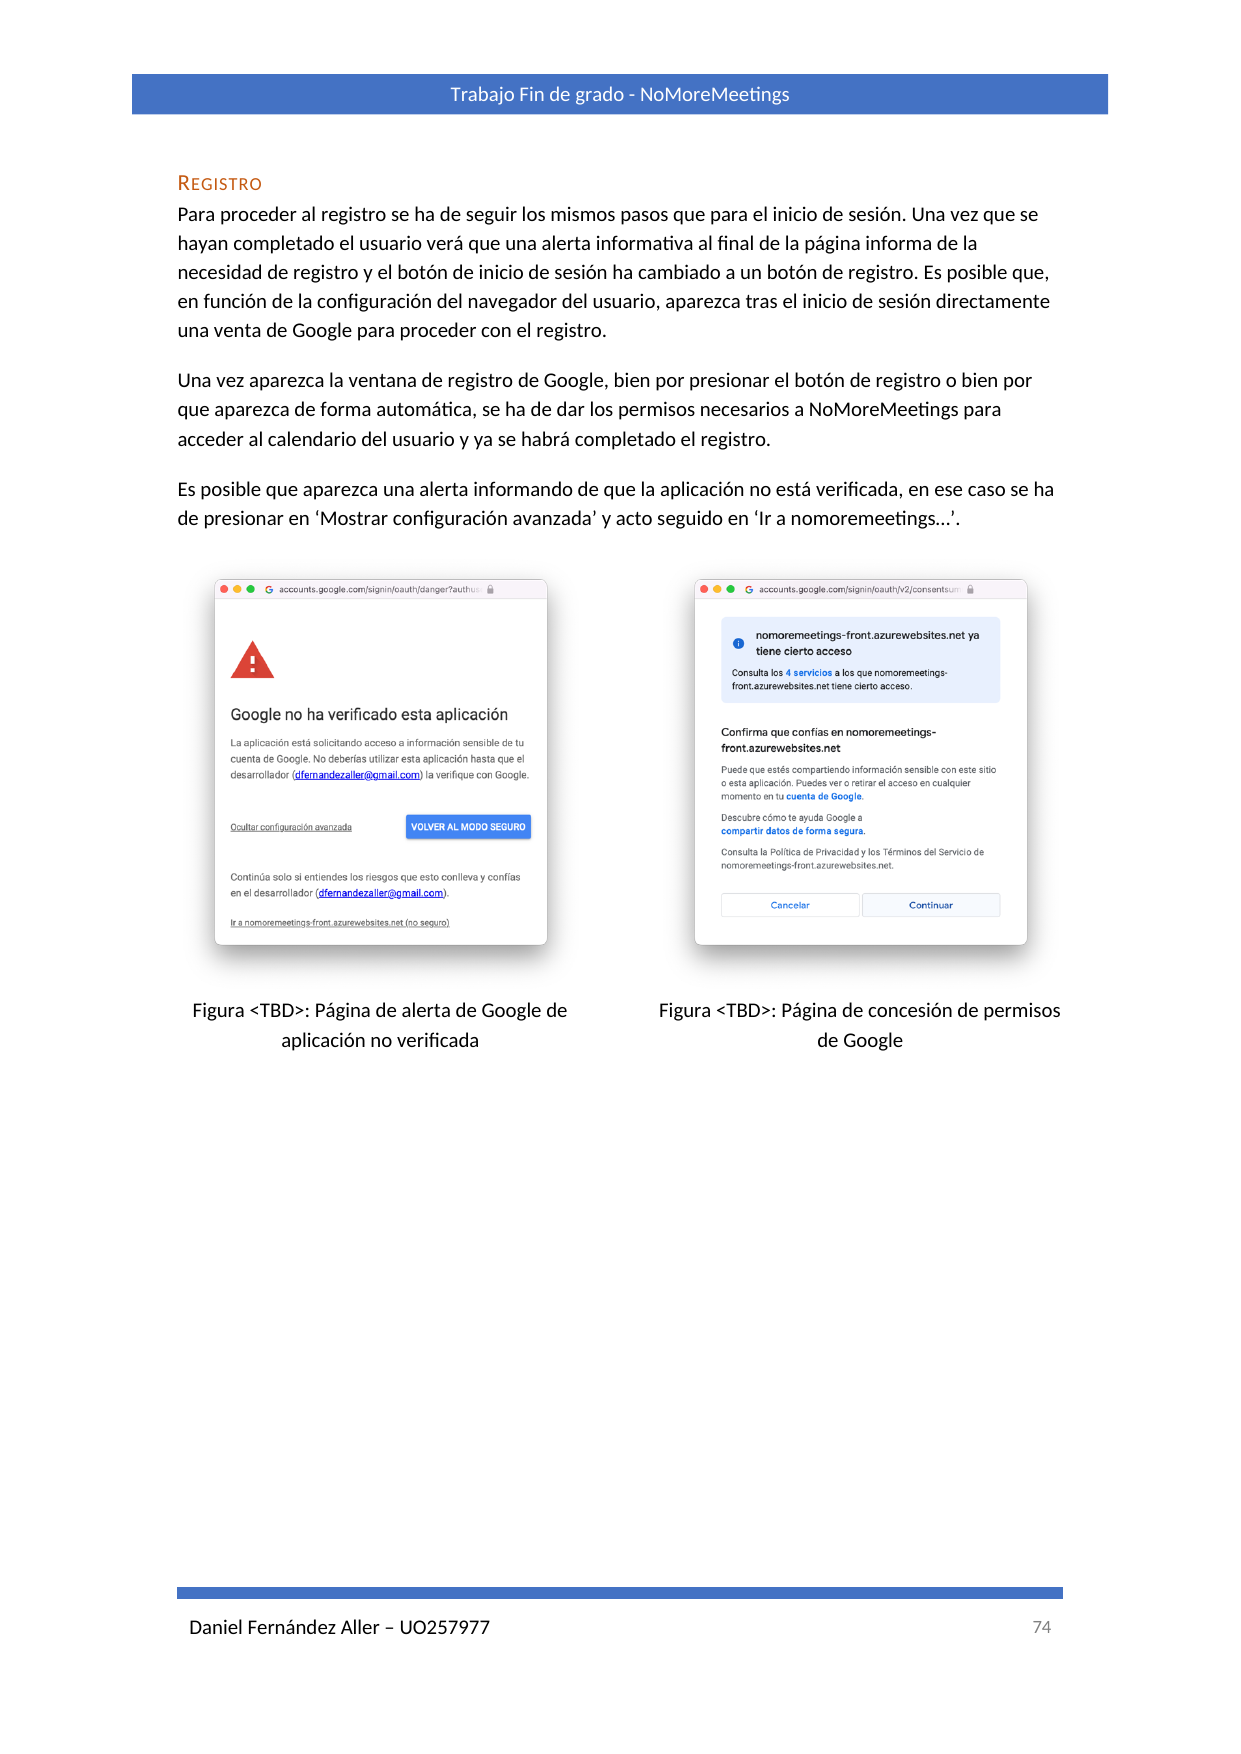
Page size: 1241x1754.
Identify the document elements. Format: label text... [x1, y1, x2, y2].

text Figura <TBD>: Página de concesión de permisos de Google [657, 994, 1063, 1052]
text Una vez aparezca la ventana de registro de Google, bien por presionar el botón de registro o bien por que aparezca de forma automática, se ha de dar los permisos necesarios a NoMoreMeetings para acceder al calendario del usuario y ya se habrá completado el registro. [177, 367, 1063, 451]
text Figura <TBD>: Página de alerta de Google de aplicación no verificada [177, 994, 583, 1052]
picture [657, 555, 1063, 994]
picture [177, 555, 584, 994]
text Es posible que aparezca una alerta informando de que la aplicación no está verificada, en ese caso se ha de presionar en ‘Mostrar configuración avanzada’ y acto seguido en ‘Ir a nomoremeetings…’. [177, 476, 1063, 530]
text Para proceder al registro se ha de seguir los mismos pasos que para el inicio de sesión. Una vez que se hayan completado el usuario verá que una alerta informativa al final de la página informa de la necesidad de registro y el botón de inicio de sesión ha cambiado a un botón de registro. Es posible que, en función de la configuración del navegador del usuario, aparezca tras el inicio de sesión directamente una venta de Google para proceder con el registro. [177, 201, 1063, 343]
subtitle Registro [177, 168, 1063, 197]
